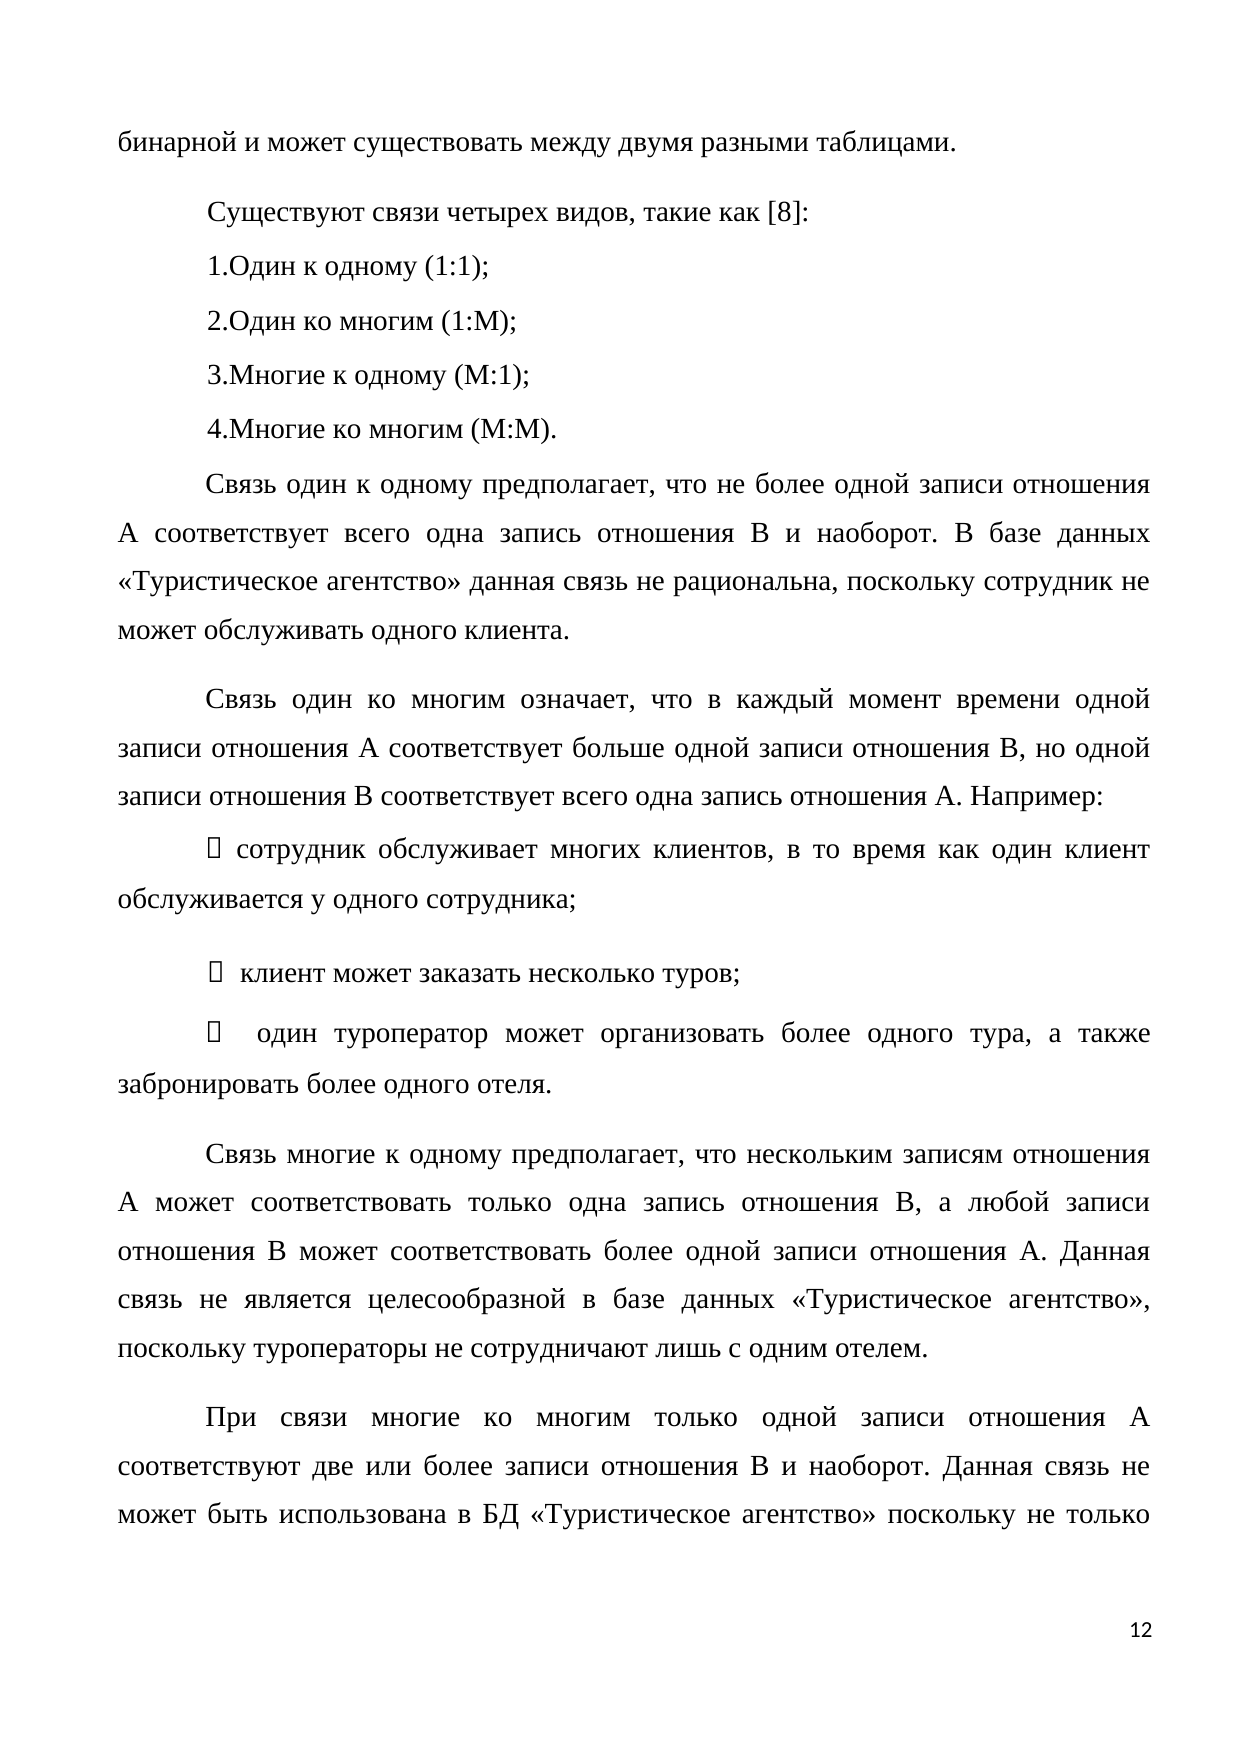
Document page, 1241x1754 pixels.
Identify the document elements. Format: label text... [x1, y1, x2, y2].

text Связь многие к одному предполагает, что нескольким записям отношения А может соответствовать только одна запись отношения В, а любой записи отношения В может соответствовать более одной записи отношения А. Данная связь не является целесообразной в базе данных «Туристическое агентство», поскольку туроператоры не сотрудничают лишь с одним отелем. [117, 1136, 1152, 1363]
text Существуют связи четырех видов, такие как [8]: [207, 194, 1152, 227]
text 3.Многие к одному (М:1); [207, 357, 1152, 391]
text  один туроператор может организовать более одного тура, а также забронировать более одного отеля. [117, 1012, 1152, 1100]
text Связь один ко многим означает, что в каждый момент времени одной записи отношения A соответствует больше одной записи отношения B, но одной записи отношения B соответствует всего одна запись отношения A. Например: [117, 681, 1152, 812]
text 1.Один к одному (1:1); [207, 248, 1152, 282]
text  клиент может заказать несколько туров; [207, 951, 1152, 991]
text Связь один к одному предполагает, что не более одной записи отношения A соответствует всего одна запись отношения B и наоборот. В базе данных «Туристическое агентство» данная связь не рациональна, поскольку сотрудник не может обслуживать одного клиента. [117, 466, 1152, 645]
text 4.Многие ко многим (М:М). [207, 412, 1152, 445]
text  сотрудник обслуживает многих клиентов, в то время как один клиент обслуживается у одного сотрудника; [117, 827, 1152, 915]
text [117, 124, 1152, 158]
text 2.Один ко многим (1:М); [207, 303, 1152, 336]
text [117, 1399, 1152, 1530]
